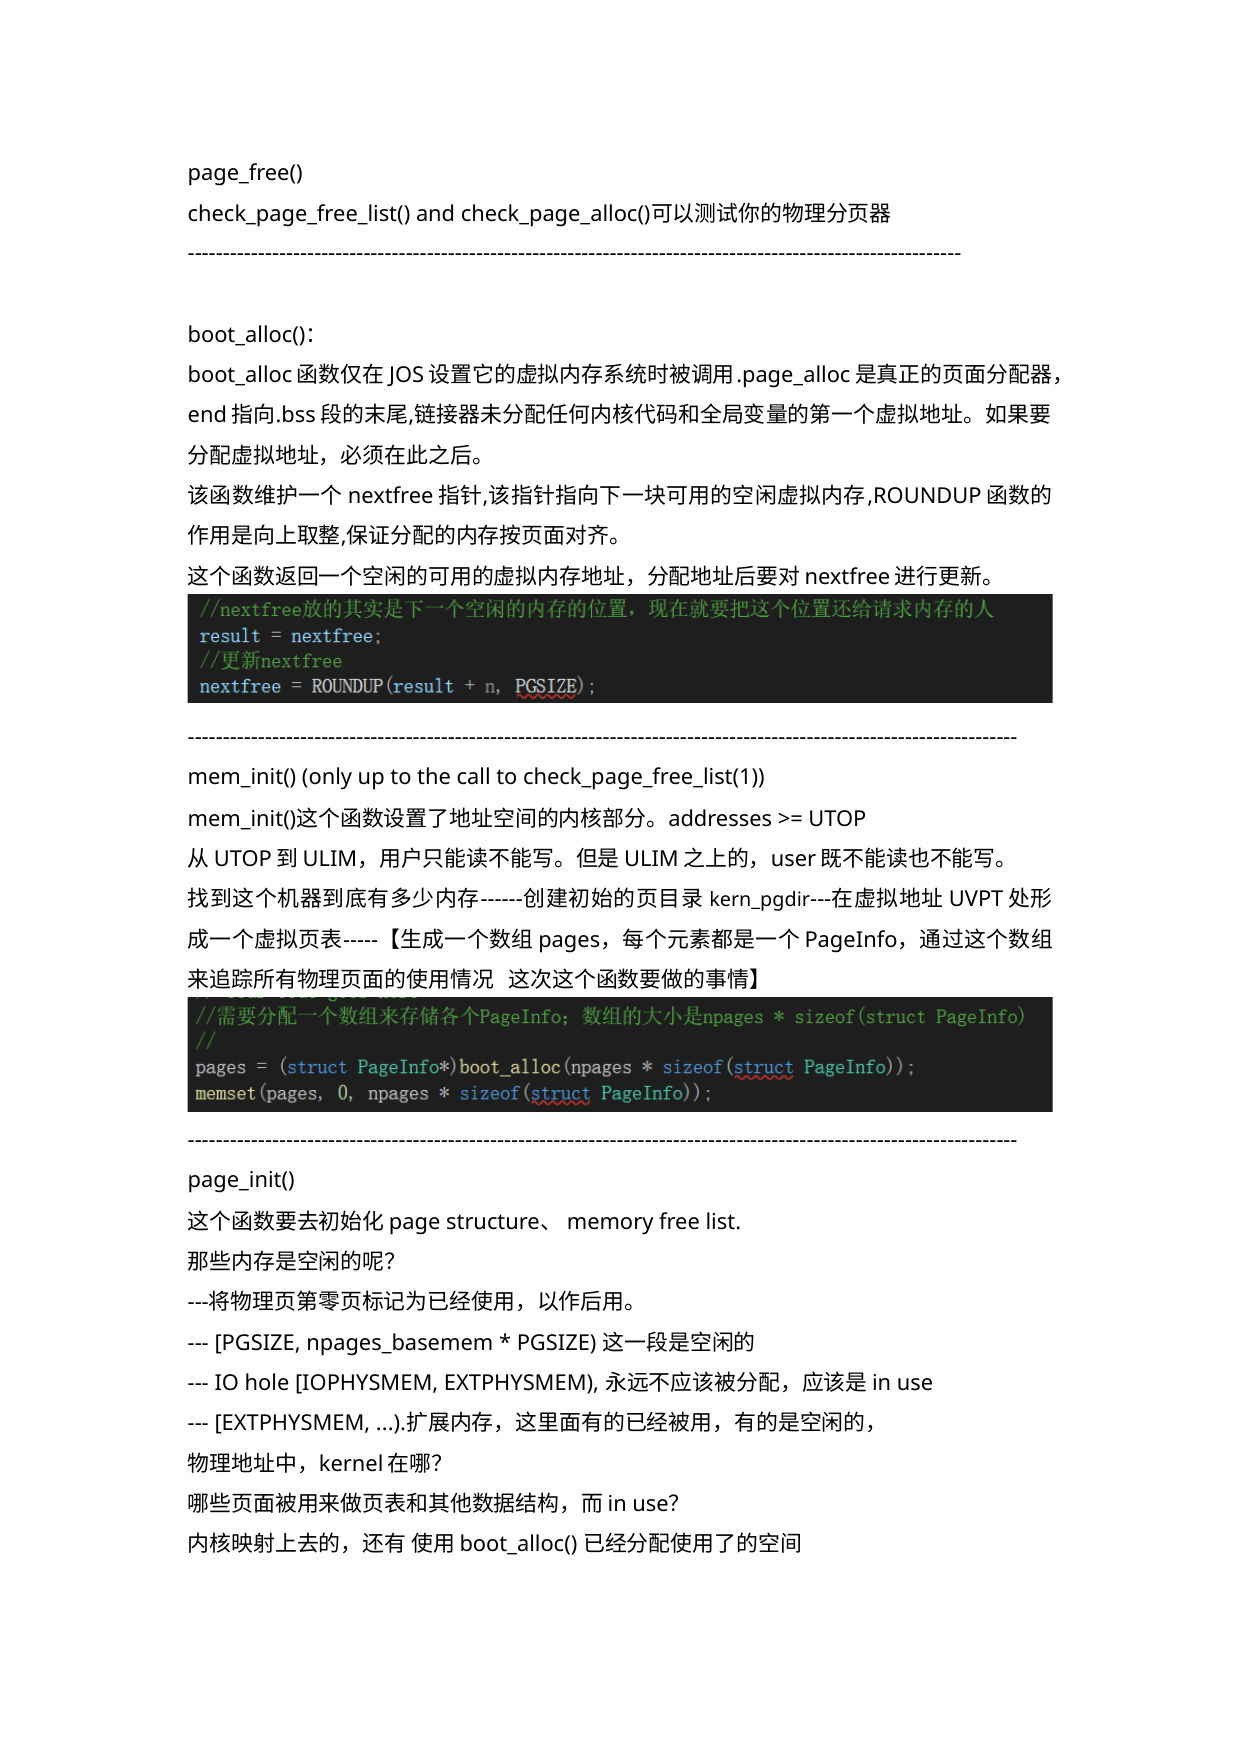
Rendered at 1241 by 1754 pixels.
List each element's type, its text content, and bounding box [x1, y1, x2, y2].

text 那些内存是空闲的呢？ [187, 1240, 1053, 1280]
text boot_alloc()： [187, 313, 1053, 353]
text --- [EXTPHYSMEM, ...).扩展内存，这里面有的已经被用，有的是空闲的， [187, 1401, 1053, 1441]
text 物理地址中，kernel在哪？ [187, 1441, 1053, 1482]
text 找到这个机器到底有多少内存------创建初始的页目录 kern_pgdir---在虚拟地址UVPT处形成一个虚拟页表-----【生成一个数组pages，每个元素都是一个PageInfo，通过这个数组来追踪所有物理页面的使用情况 这次这个函数要做的事情】 [187, 877, 1053, 997]
text page_init() [187, 1159, 1053, 1199]
text check_page_free_list() and check_page_alloc()可以测试你的物理分页器 [187, 192, 1053, 232]
text ---将物理页第零页标记为已经使用，以作后用。 [187, 1280, 1053, 1320]
text 这个函数要去初始化page structure、 memory free list. [187, 1199, 1053, 1240]
text 该函数维护一个nextfree指针,该指针指向下一块可用的空闲虚拟内存,ROUNDUP函数的作用是向上取整,保证分配的内存按页面对齐。 [187, 474, 1053, 554]
picture [187, 997, 1053, 1112]
text 哪些页面被用来做页表和其他数据结构，而in use？ [187, 1482, 1053, 1522]
text -------------------------------------------------------------------------------------------------------------- [187, 232, 1053, 272]
text --- [PGSIZE, npages_basemem * PGSIZE) 这一段是空闲的 [187, 1320, 1053, 1361]
text mem_init()这个函数设置了地址空间的内核部分。addresses >= UTOP [187, 796, 1053, 837]
text 内核映射上去的，还有 使用boot_alloc() 已经分配使用了的空间 [187, 1522, 1053, 1562]
text mem_init() (only up to the call to check_page_free_list(1)) [187, 756, 1053, 796]
text --- IO hole [IOPHYSMEM, EXTPHYSMEM), 永远不应该被分配，应该是in use [187, 1361, 1053, 1401]
text ---------------------------------------------------------------------------------------------------------------------- [187, 716, 1053, 756]
picture [187, 594, 1053, 703]
text boot_alloc函数仅在JOS设置它的虚拟内存系统时被调用.page_alloc是真正的页面分配器，end指向.bss段的末尾,链接器未分配任何内核代码和全局变量的第一个虚拟地址。如果要分配虚拟地址，必须在此之后。 [187, 353, 1053, 474]
text ---------------------------------------------------------------------------------------------------------------------- [187, 1119, 1053, 1159]
text 从UTOP到ULIM，用户只能读不能写。但是ULIM之上的，user既不能读也不能写。 [187, 837, 1053, 877]
text 这个函数返回一个空闲的可用的虚拟内存地址，分配地址后要对nextfree进行更新。 [187, 554, 1053, 594]
text page_free() [187, 151, 1053, 192]
